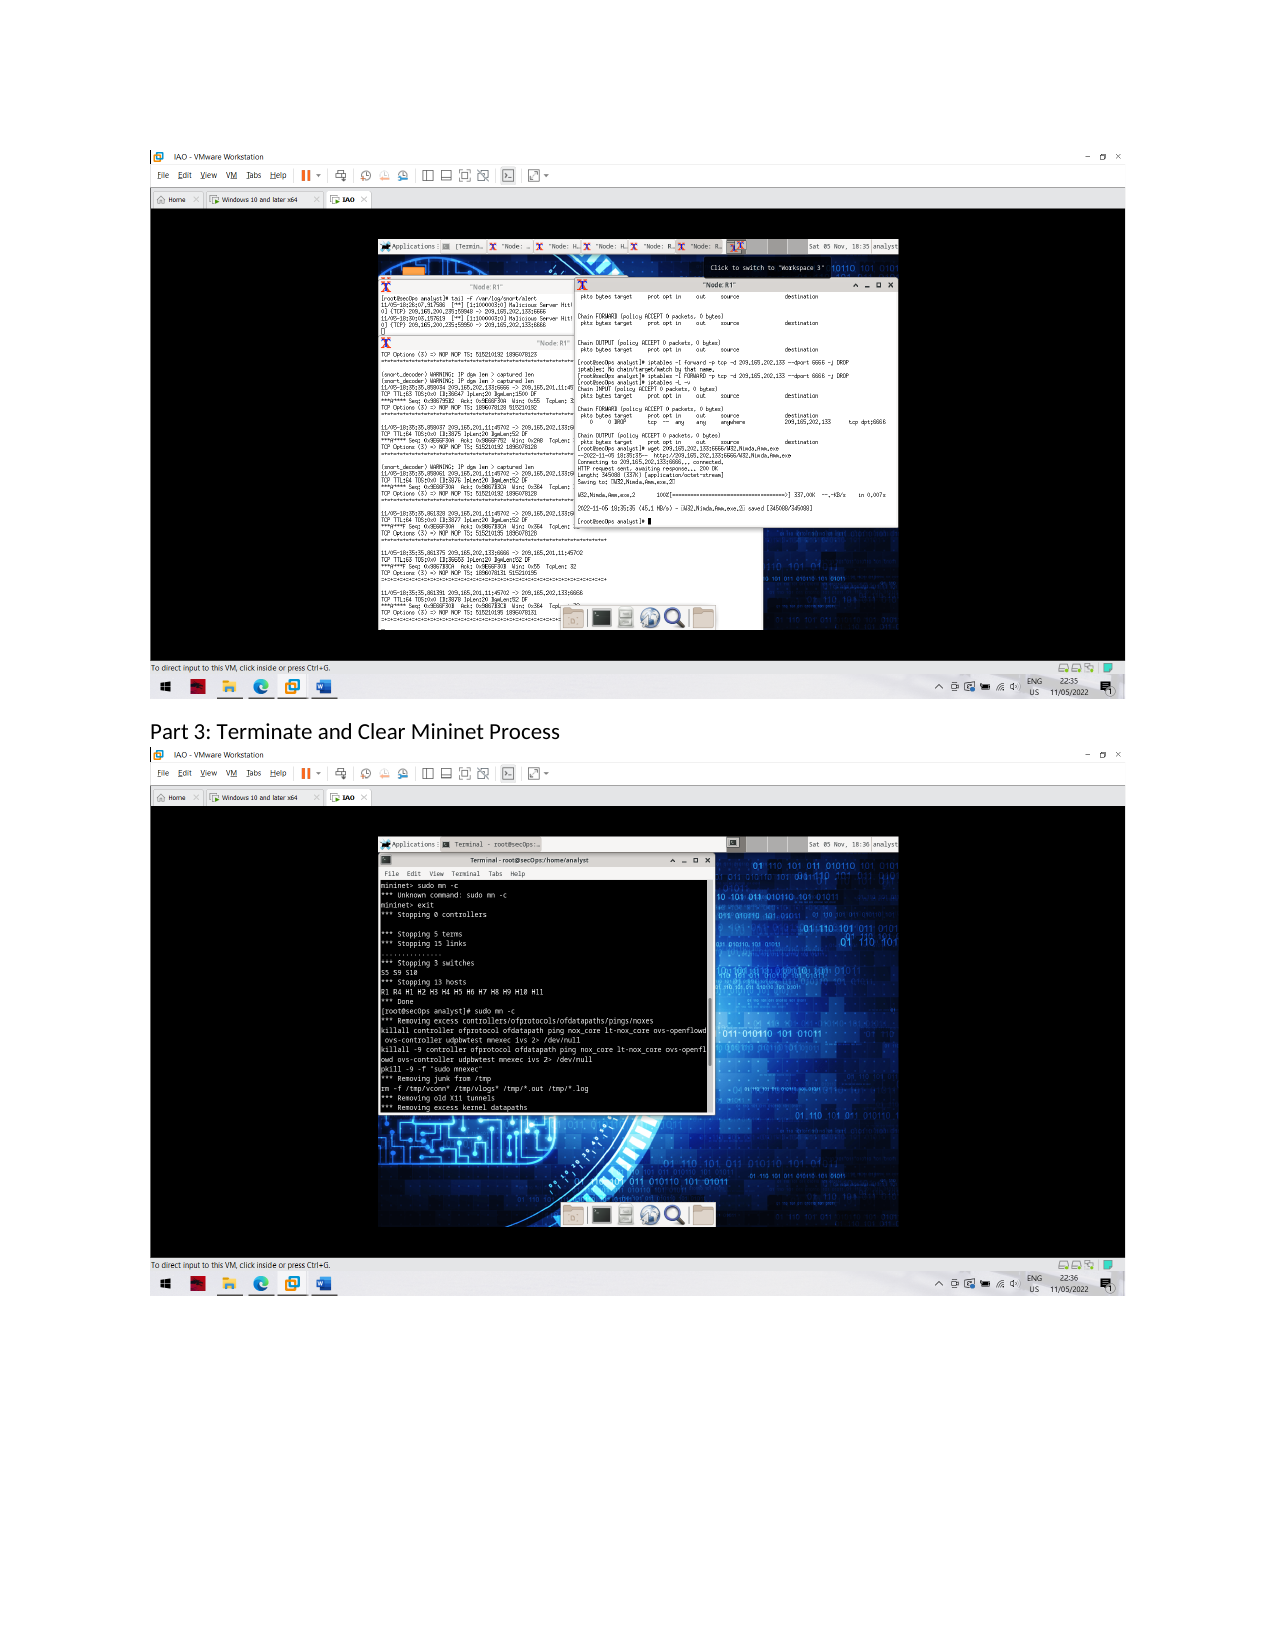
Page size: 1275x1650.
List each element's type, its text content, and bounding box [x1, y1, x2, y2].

text Part 3: Terminate and Clear Mininet Process [150, 717, 1125, 747]
picture [150, 150, 1125, 699]
picture [150, 747, 1125, 1296]
